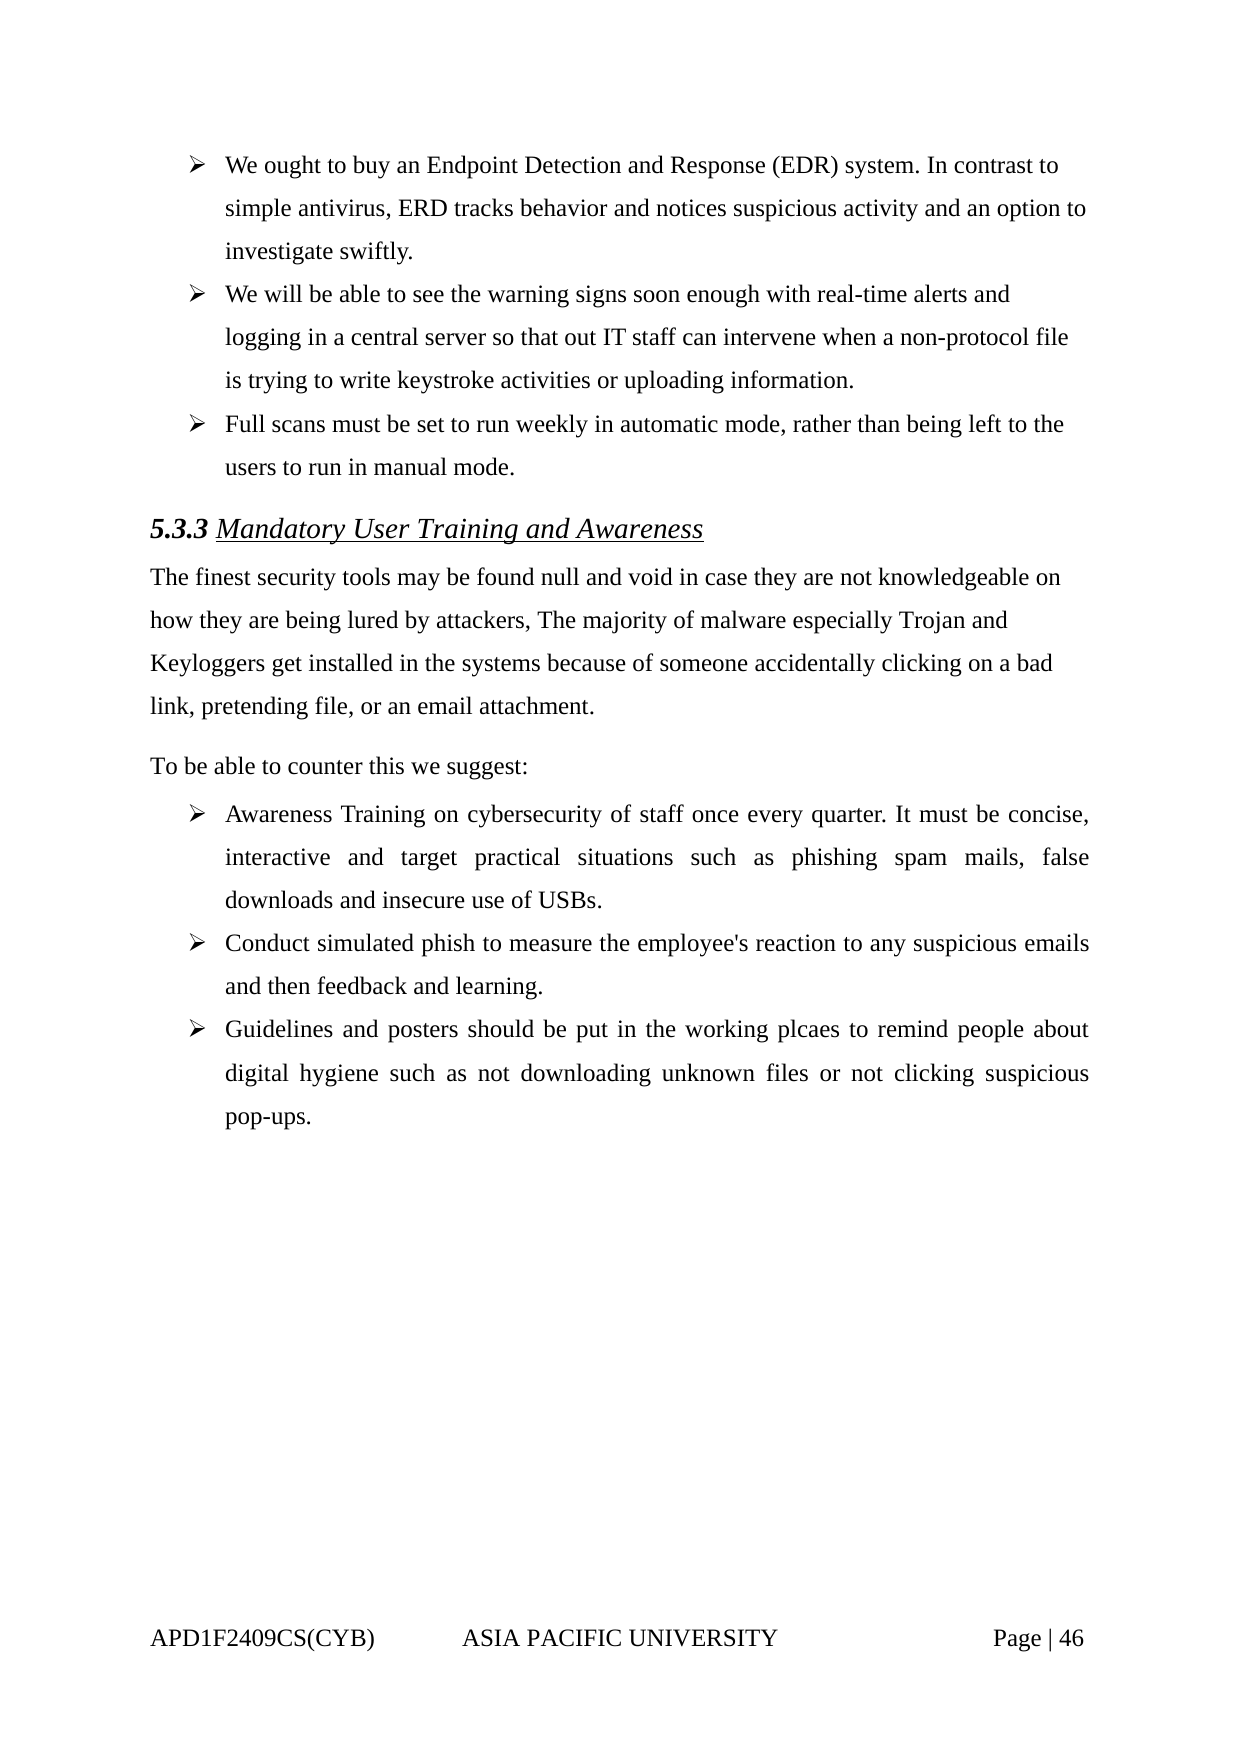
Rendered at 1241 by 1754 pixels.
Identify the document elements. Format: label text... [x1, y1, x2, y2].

list Conduct simulated phish to measure the employee's reaction to any suspicious emails and then feedback and learning. [187, 928, 1090, 1000]
list Awareness Training on cybersecurity of staff once every quarter. It must be concise, interactive and target practical situations such as phishing spam mails, false downloads and insecure use of USBs. [187, 799, 1090, 914]
list Guidelines and posters should be put in the working plcaes to remind people about digital hygiene such as not downloading unknown files or not clicking suspicious pop-ups. [187, 1014, 1090, 1129]
list Full scans must be set to run weekly in automatic mode, rather than being left to the users to run in manual mode. [187, 409, 1090, 481]
text To be able to counter this we suggest: [150, 751, 1090, 780]
text The finest security tools may be found null and void in case they are not knowledgeable on how they are being lured by attackers, The majority of malware especially Trojan and Keyloggers get installed in the systems because of someone accidentally clicking on a bad link, pretending file, or an email attachment. [150, 562, 1090, 720]
list We ought to buy an Endpoint Detection and Response (EDR) system. In contrast to simple antivirus, ERD tracks behavior and notices suspicious activity and an option to investigate swiftly. [187, 150, 1090, 265]
text 5.3.3 Mandatory User Training and Awareness [150, 512, 1090, 545]
list We will be able to see the warning signs soon enough with real-time alerts and logging in a central server so that out IT staff can intervene when a non-protocol file is trying to write keystroke activities or uploading information. [187, 279, 1090, 394]
